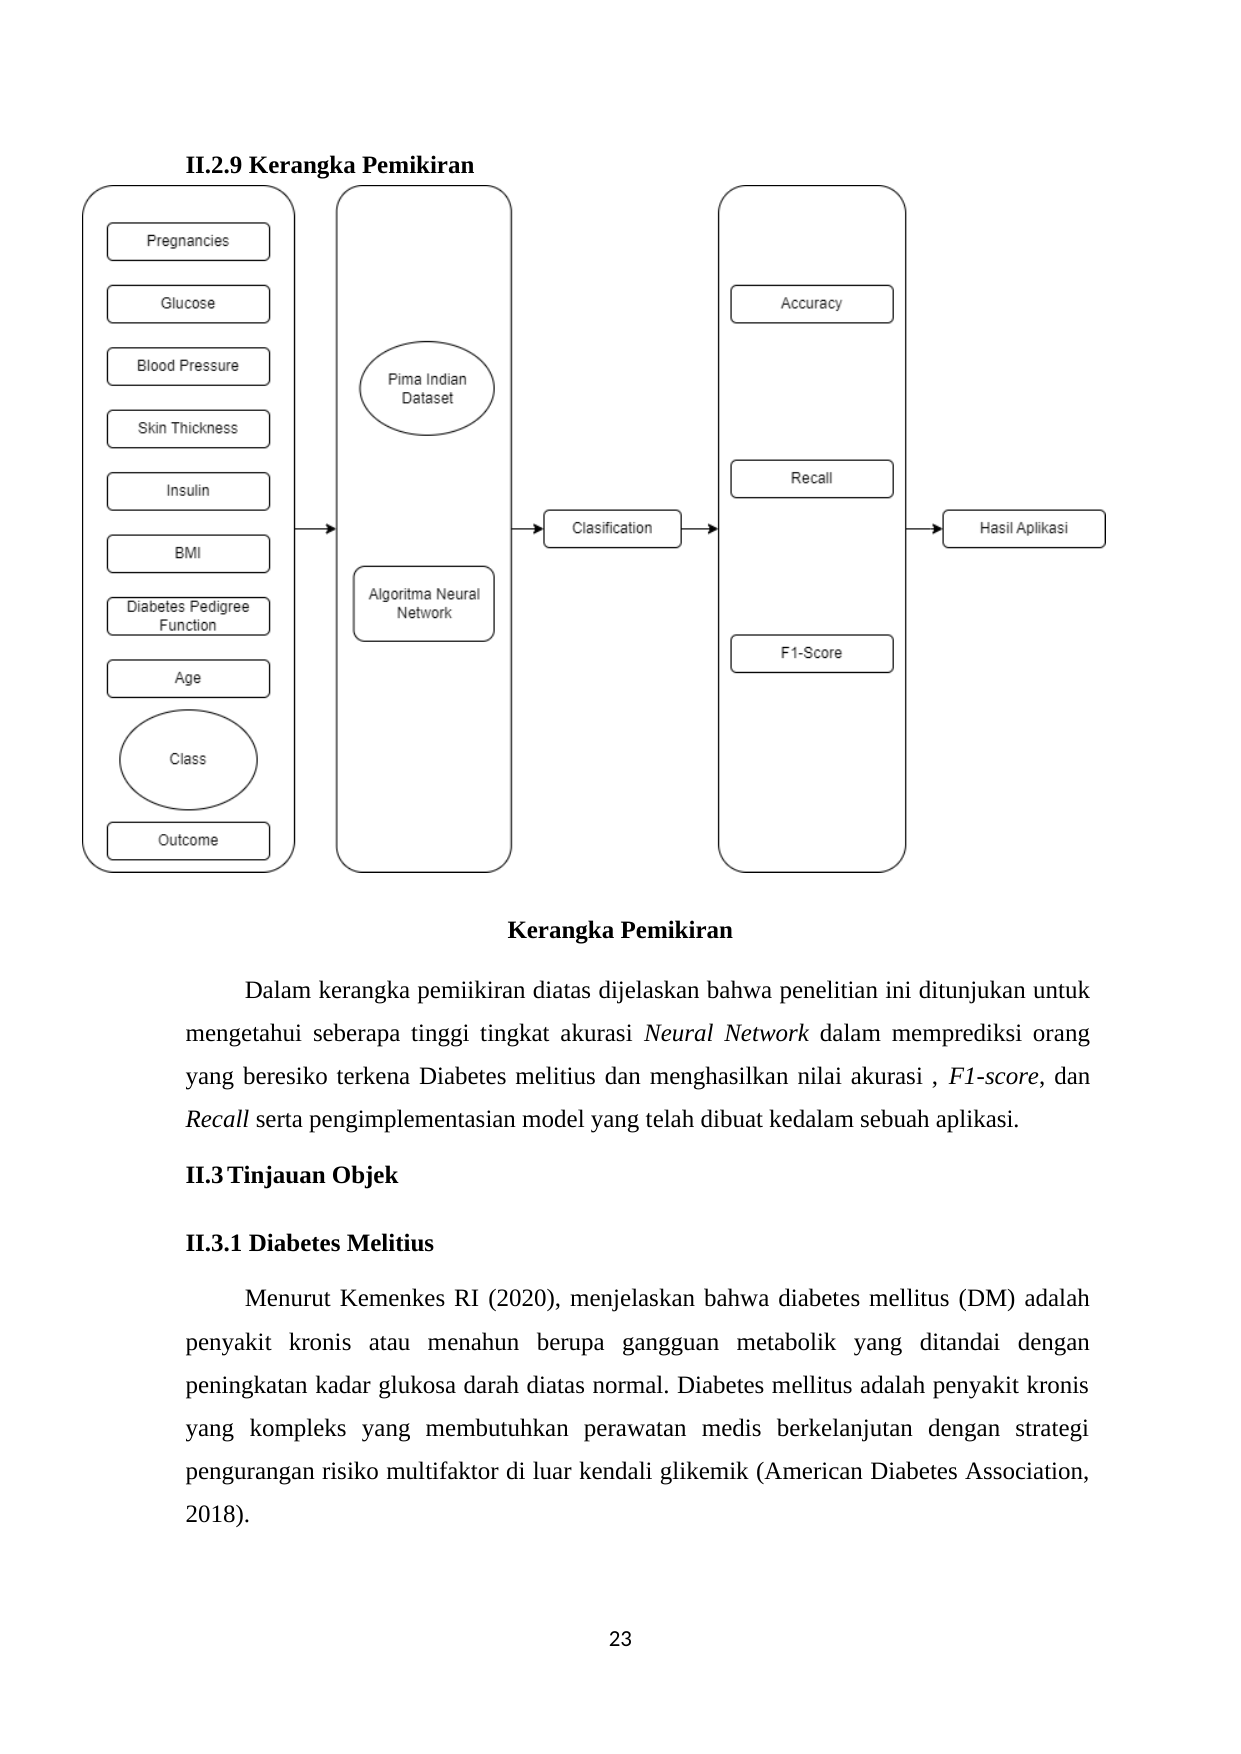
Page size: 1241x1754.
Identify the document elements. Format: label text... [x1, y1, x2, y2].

subtitle Diabetes Melitius [185, 1228, 1090, 1257]
text Menurut Kemenkes RI (2020), menjelaskan bahwa diabetes mellitus (DM) adalah penyakit kronis atau menahun berupa gangguan metabolik yang ditandai dengan peningkatan kadar glukosa darah diatas normal. Diabetes mellitus adalah penyakit kronis yang kompleks yang membutuhkan perawatan medis berkelanjutan dengan strategi pengurangan risiko multifaktor di luar kendali glikemik (American Diabetes Association, 2018). [185, 1283, 1090, 1528]
text Kerangka Pemikiran [150, 873, 1090, 944]
subtitle Tinjauan Objek [185, 1160, 1090, 1188]
subtitle Kerangka Pemikiran [185, 150, 1090, 179]
text Dalam kerangka pemiikiran diatas dijelaskan bahwa penelitian ini ditunjukan untuk mengetahui seberapa tinggi tingkat akurasi Neural Network dalam memprediksi orang yang beresiko terkena Diabetes melitius dan menghasilkan nilai akurasi , F1-score, dan Recall serta pengimplementasian model yang telah dibuat kedalam sebuah aplikasi. [185, 975, 1090, 1133]
